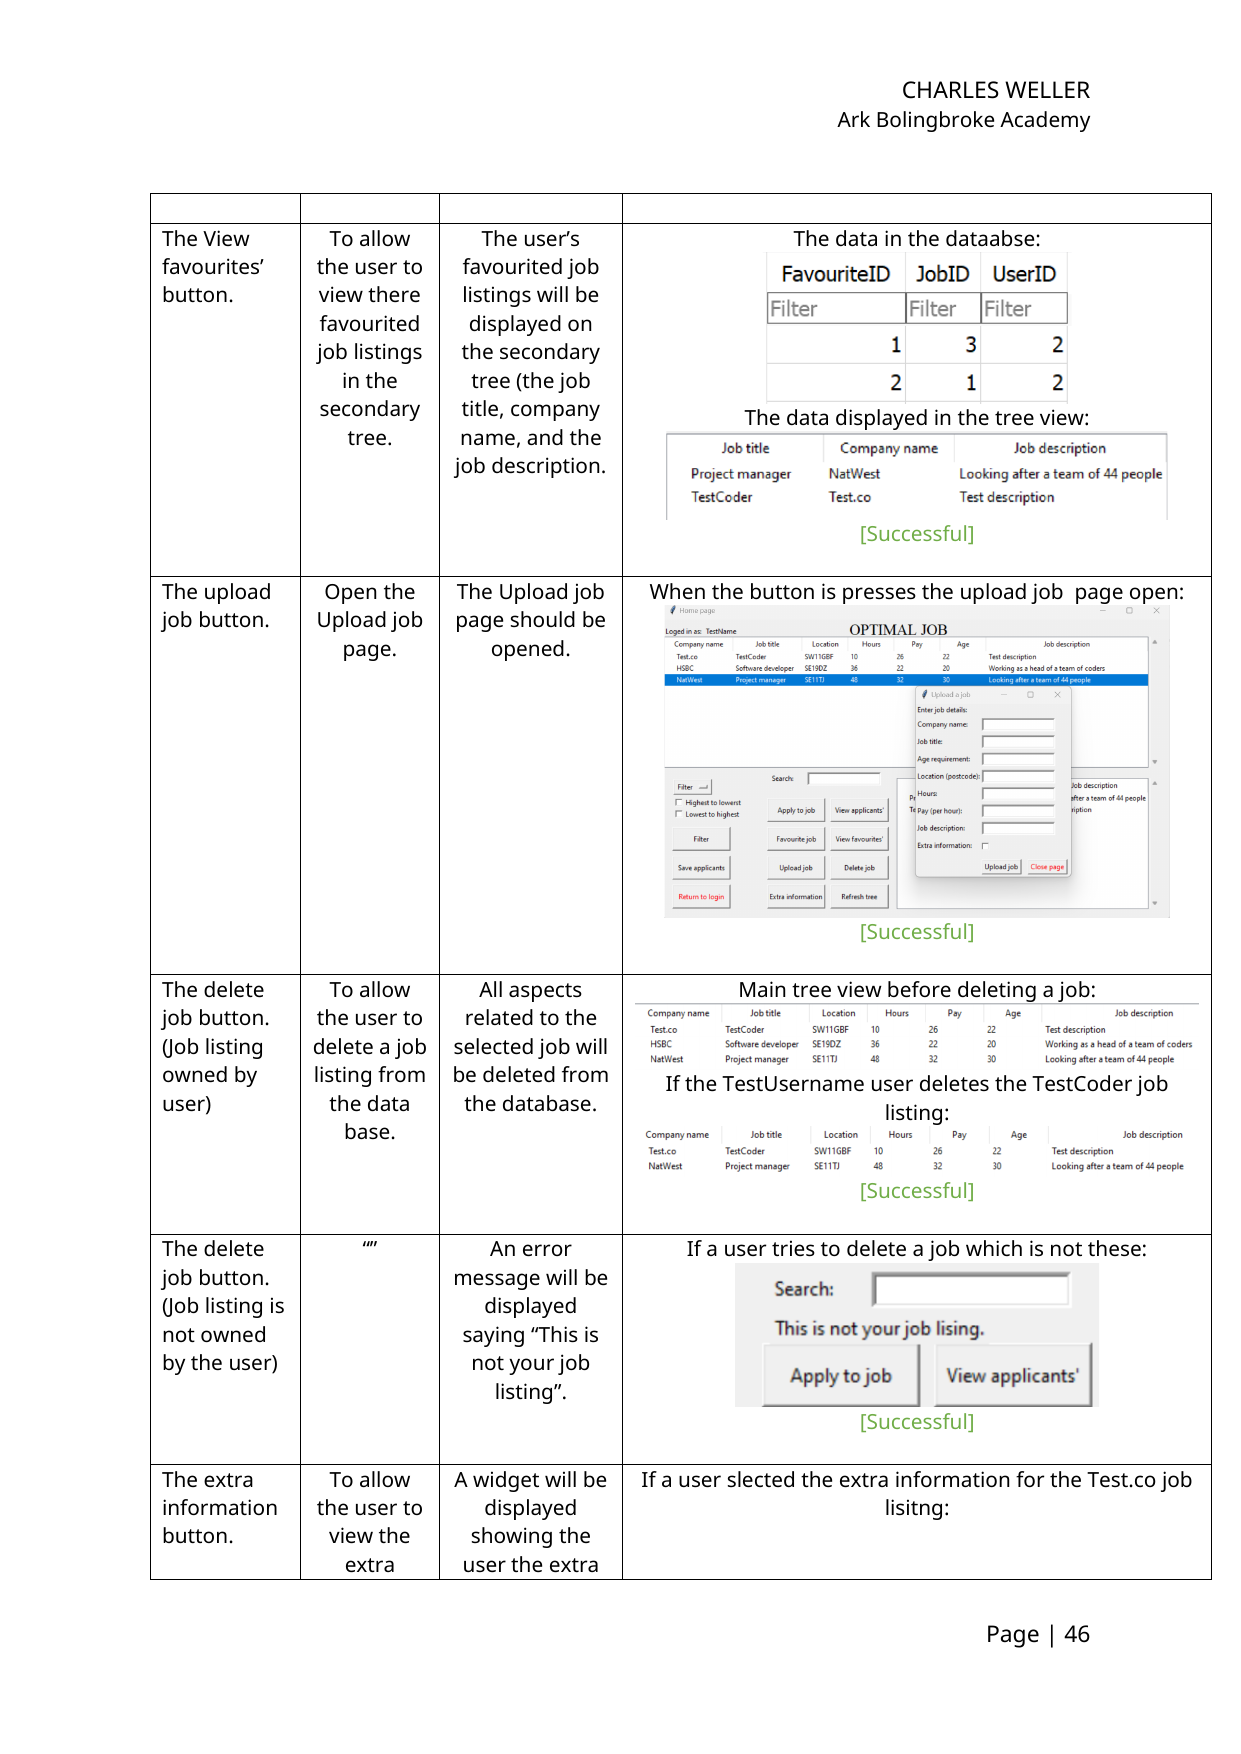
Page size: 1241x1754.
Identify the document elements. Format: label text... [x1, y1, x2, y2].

table_cell To allow the user to delete a job listing from the data base. [301, 975, 439, 1233]
table_cell Main tree view before deleting a job: If the TestUsername user deletes the TestCoder job listing: [Successful] [623, 975, 1211, 1233]
table_cell The data in the dataabse: The data displayed in the tree view: [Successful] [623, 224, 1211, 576]
picture [735, 1263, 1100, 1407]
table_cell Open the Upload job page. [301, 577, 439, 974]
table_cell “” [301, 1235, 439, 1464]
picture [666, 431, 1168, 520]
table_cell The upload job button. [151, 577, 300, 974]
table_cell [301, 194, 439, 223]
table_cell The Upload job page should be opened. [440, 577, 622, 974]
picture [664, 605, 1170, 918]
table_cell The delete job button. (Job listing owned by user) [151, 975, 300, 1233]
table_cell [301, 1465, 439, 1578]
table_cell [151, 1465, 300, 1578]
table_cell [440, 1465, 622, 1578]
picture [633, 1126, 1201, 1177]
picture [762, 252, 1072, 404]
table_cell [151, 194, 300, 223]
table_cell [623, 1465, 1211, 1578]
table_cell The user’s favourited job listings will be displayed on the secondary tree (the job title, company name, and the job description. [440, 224, 622, 576]
table_cell An error message will be displayed saying “This is not your job listing”. [440, 1235, 622, 1464]
table_cell To allow the user to view there favourited job listings in the secondary tree. [301, 224, 439, 576]
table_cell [623, 194, 1211, 223]
table_cell When the button is presses the upload job page open: [Successful] [623, 577, 1211, 974]
picture [635, 1003, 1199, 1070]
table_cell The View favourites’ button. [151, 224, 300, 576]
table_cell If a user tries to delete a job which is not these: [Successful] [623, 1235, 1211, 1464]
table_cell All aspects related to the selected job will be deleted from the database. [440, 975, 622, 1233]
table_cell The delete job button. (Job listing is not owned by the user) [151, 1235, 300, 1464]
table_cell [440, 194, 622, 223]
